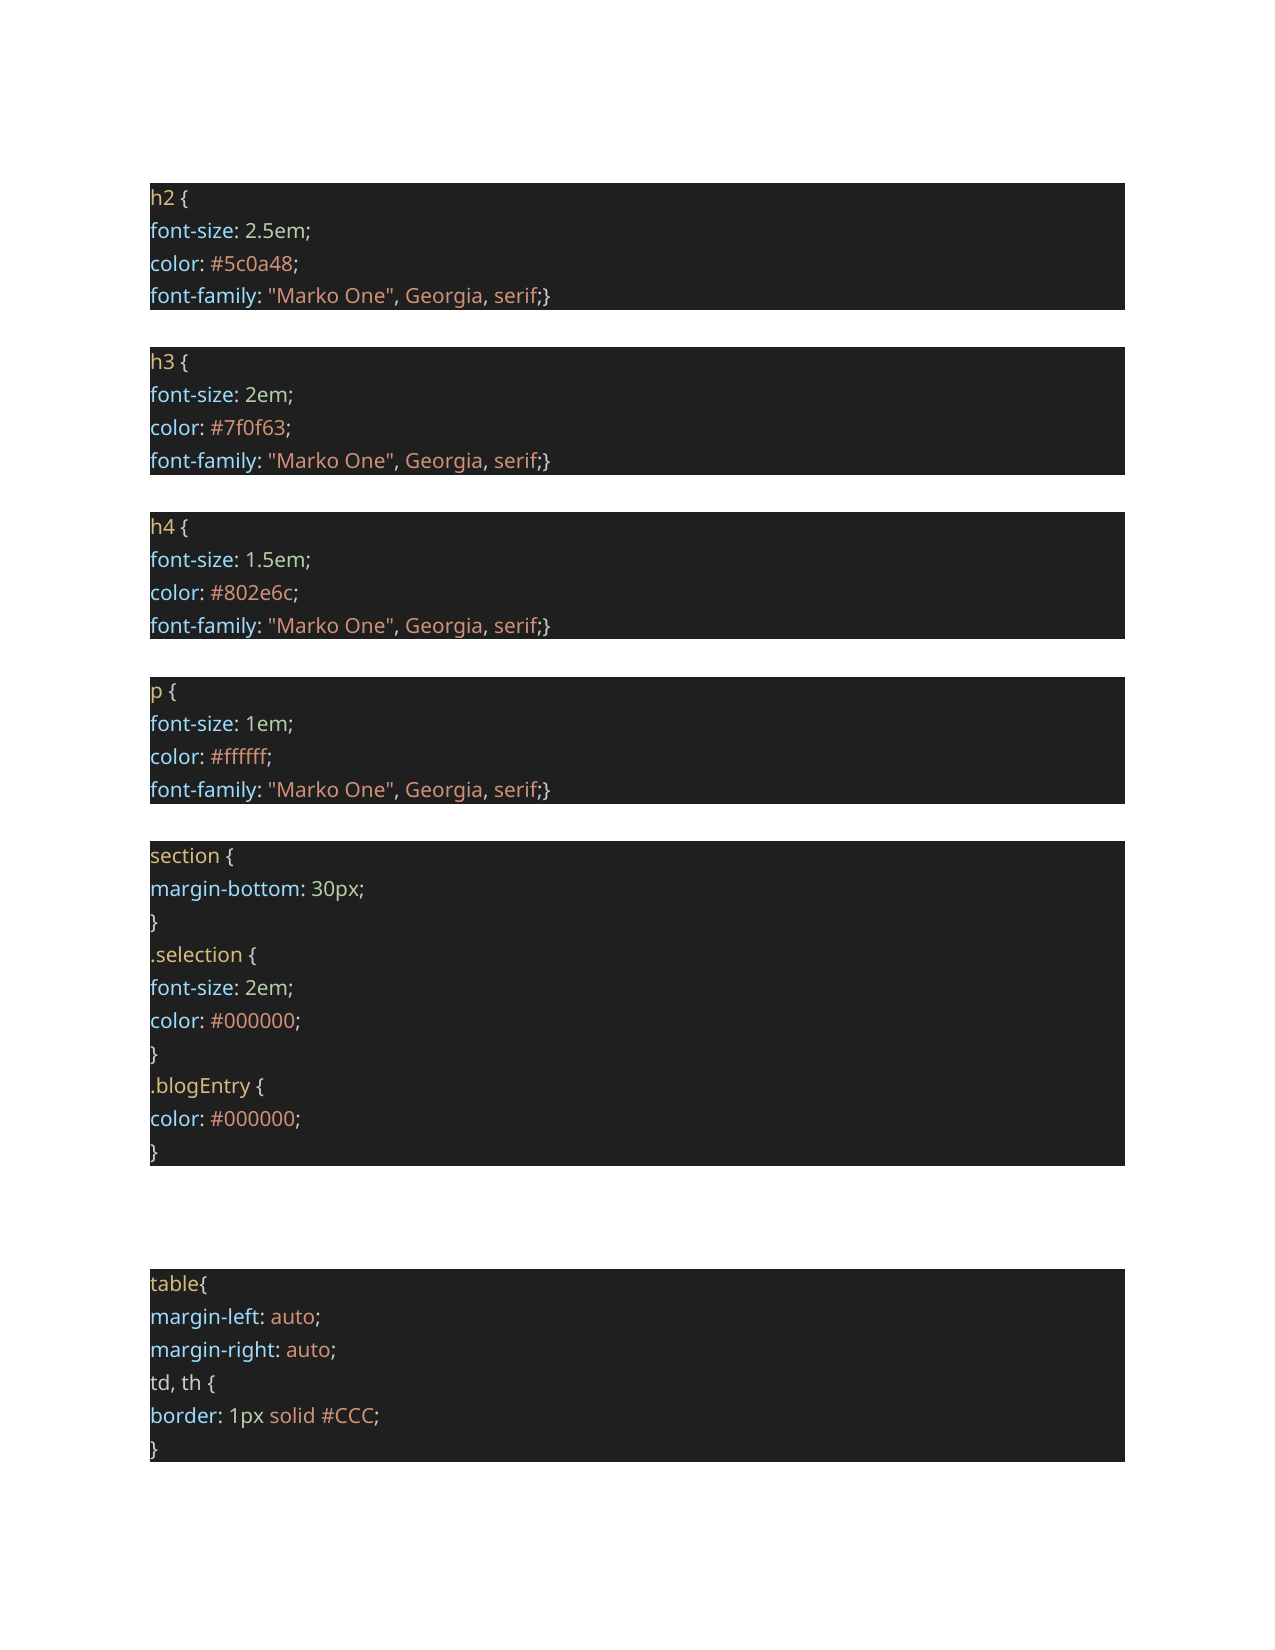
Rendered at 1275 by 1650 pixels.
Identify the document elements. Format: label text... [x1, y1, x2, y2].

text h2 { [150, 183, 1125, 211]
text font-family: "Marko One", Georgia, serif;} [150, 775, 1125, 804]
text section { [150, 841, 1125, 870]
text border: 1px solid #CCC; [150, 1401, 1125, 1429]
text p { [150, 677, 1125, 705]
text h4 { [150, 512, 1125, 541]
text } [150, 1039, 1125, 1067]
text color: #000000; [150, 1104, 1125, 1133]
text font-size: 2em; [150, 380, 1125, 409]
text color: #802e6c; [150, 578, 1125, 606]
text font-family: "Marko One", Georgia, serif;} [150, 282, 1125, 310]
text font-family: "Marko One", Georgia, serif;} [150, 611, 1125, 639]
text .selection { [150, 940, 1125, 968]
text color: #ffffff; [150, 742, 1125, 771]
text h3 { [150, 347, 1125, 376]
text font-family: "Marko One", Georgia, serif;} [150, 446, 1125, 475]
text table{ [150, 1269, 1125, 1298]
text margin-left: auto; [150, 1302, 1125, 1331]
text font-size: 1em; [150, 709, 1125, 738]
text } [150, 1434, 1125, 1462]
text } [150, 907, 1125, 936]
text td, th { [150, 1368, 1125, 1396]
text font-size: 2em; [150, 973, 1125, 1001]
text margin-right: auto; [150, 1335, 1125, 1363]
text } [150, 1137, 1125, 1166]
text margin-bottom: 30px; [150, 874, 1125, 903]
text color: #7f0f63; [150, 413, 1125, 442]
text font-size: 2.5em; [150, 216, 1125, 244]
text color: #5c0a48; [150, 249, 1125, 277]
text .blogEntry { [150, 1072, 1125, 1100]
text color: #000000; [150, 1006, 1125, 1034]
text font-size: 1.5em; [150, 545, 1125, 573]
